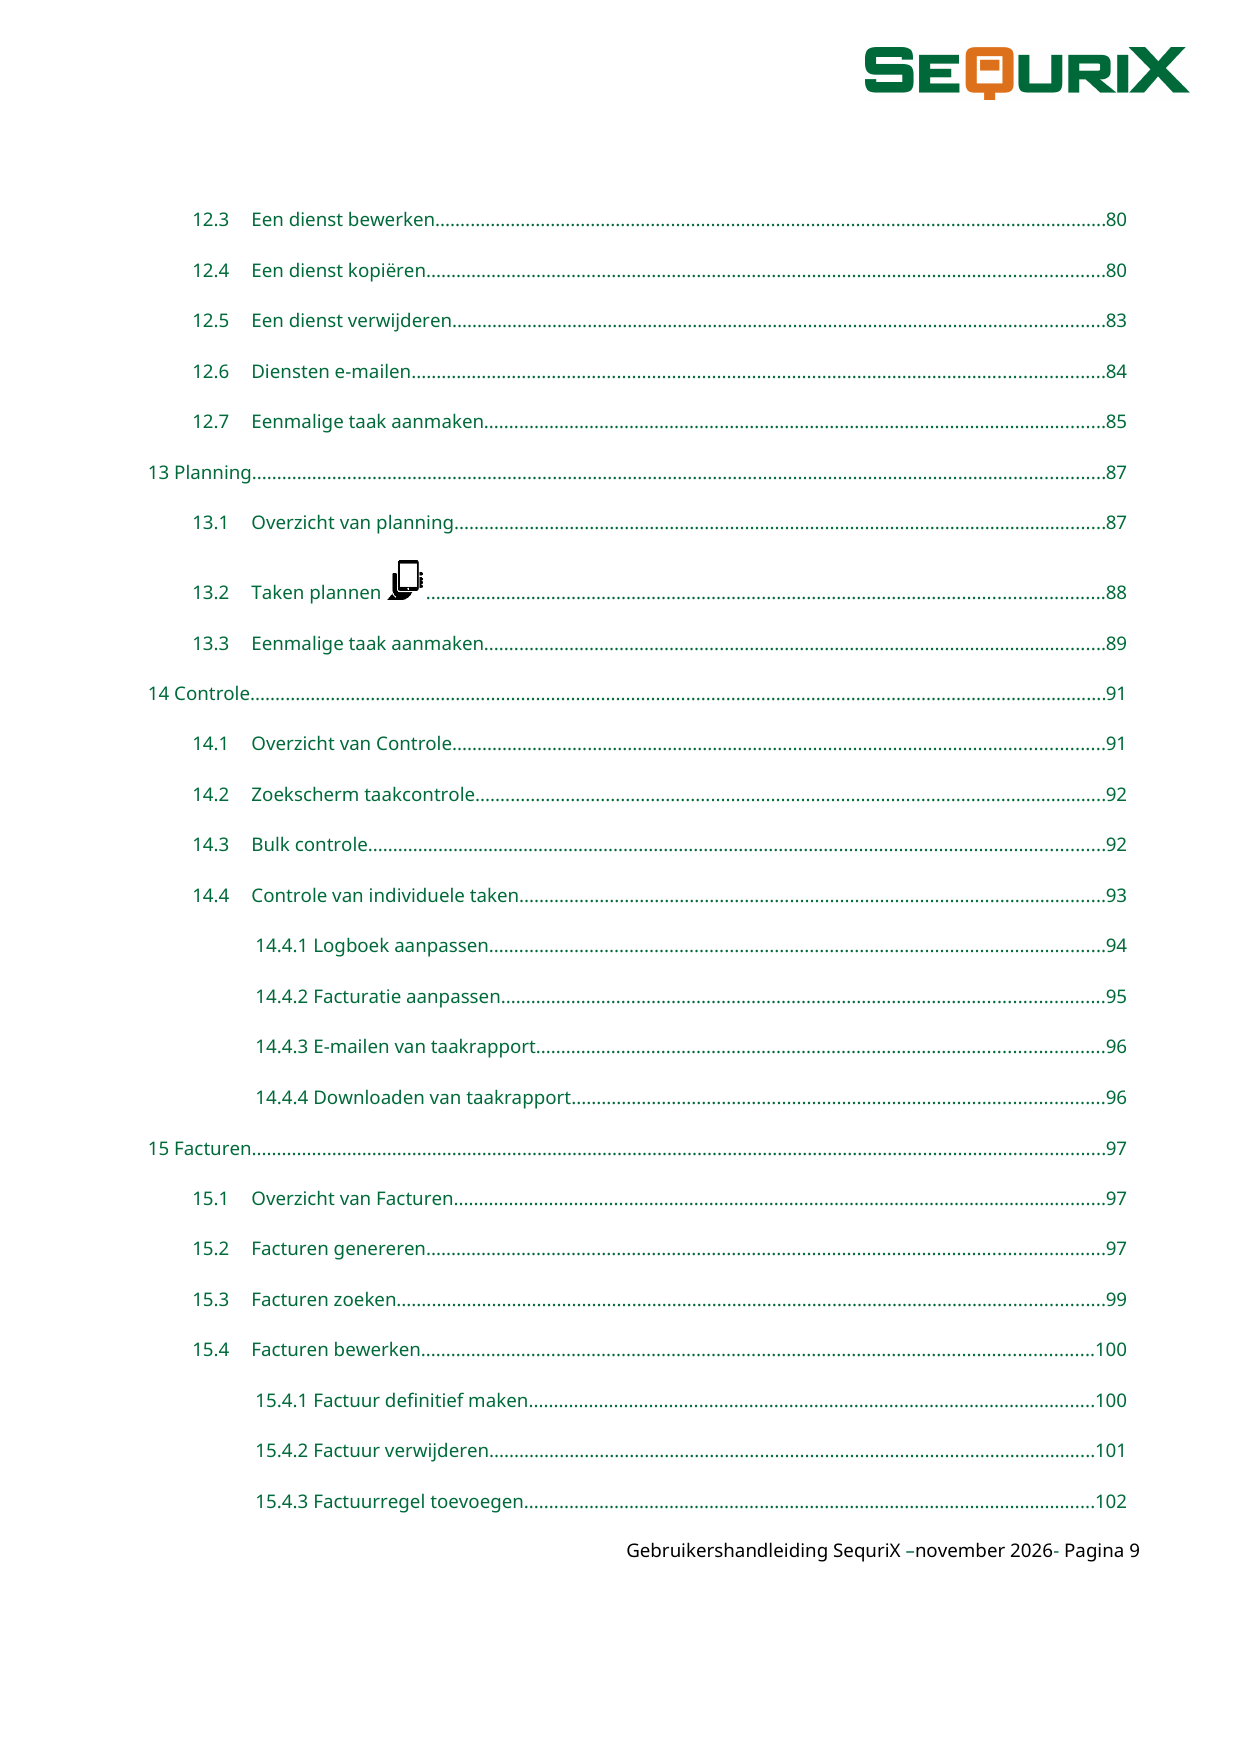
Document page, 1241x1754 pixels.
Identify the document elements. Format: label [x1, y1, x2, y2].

picture [386, 560, 426, 600]
picture [865, 47, 1190, 100]
